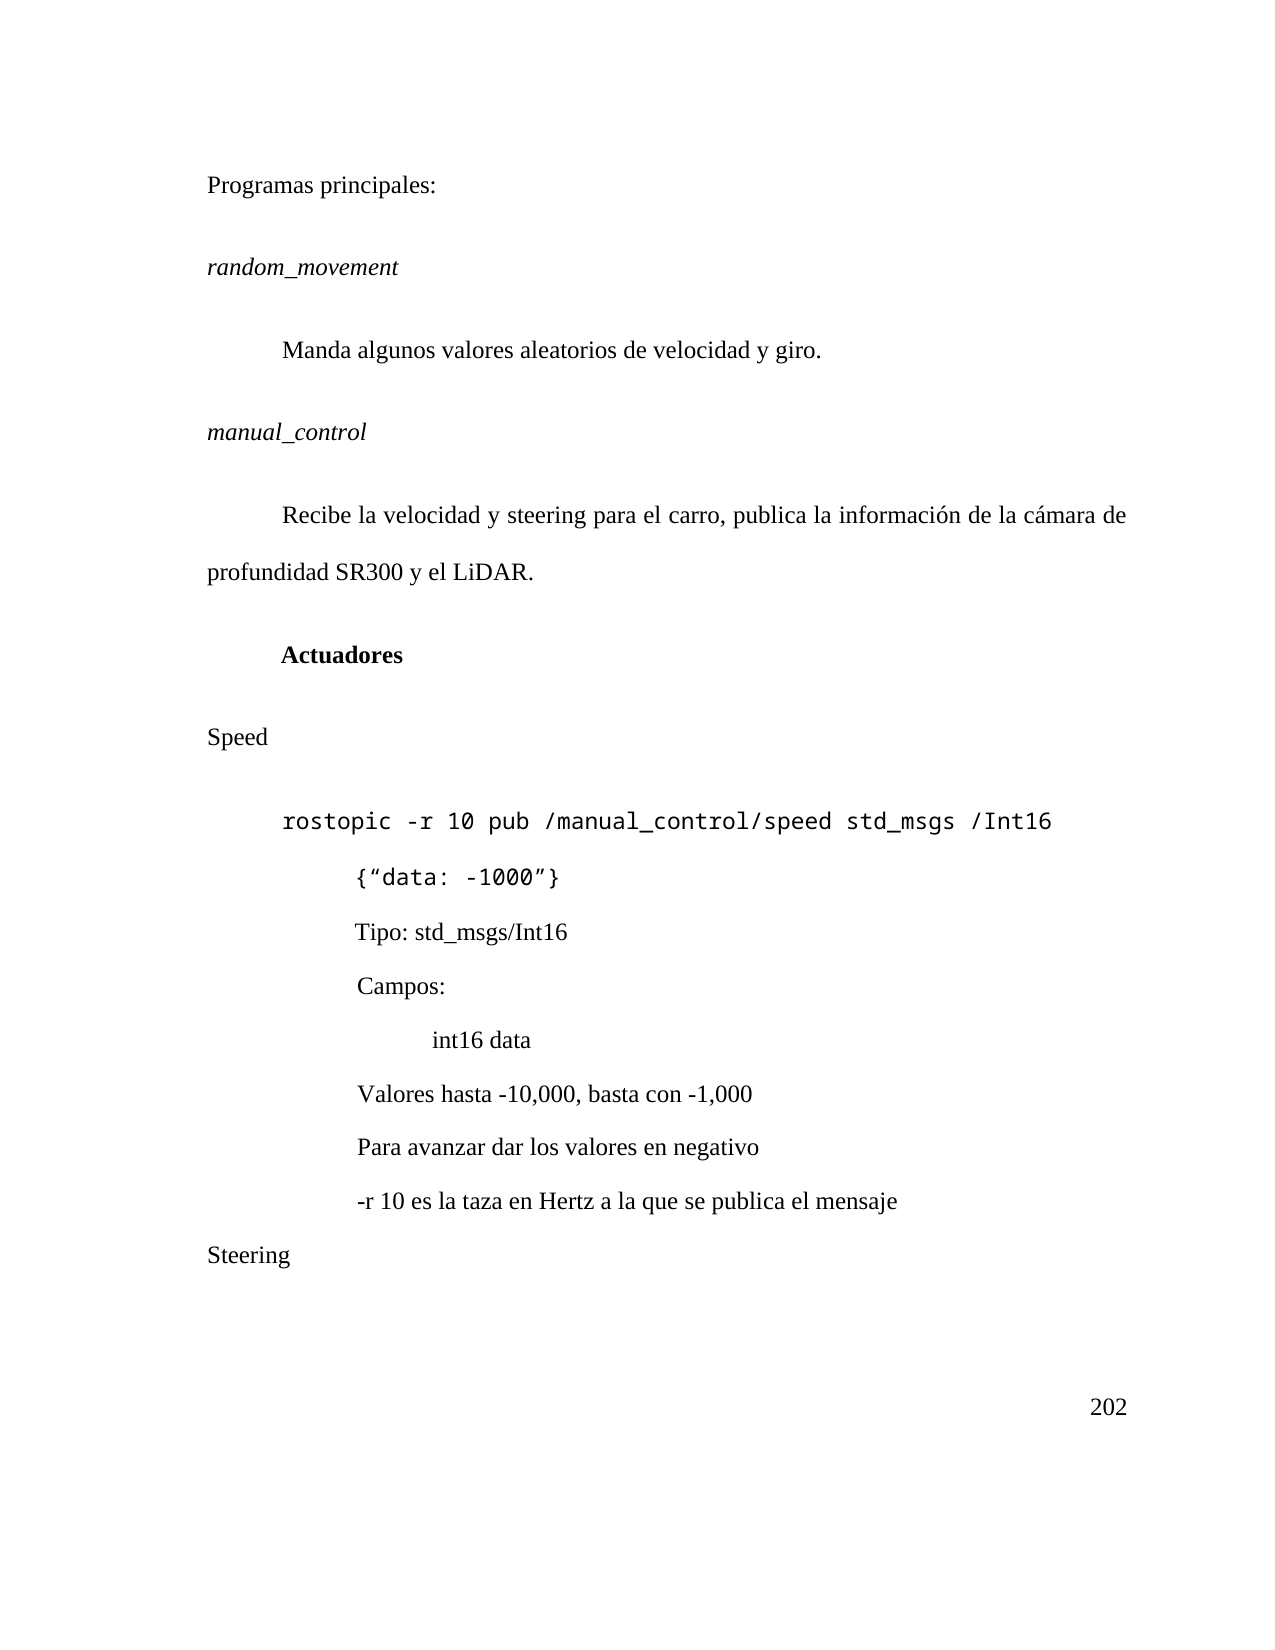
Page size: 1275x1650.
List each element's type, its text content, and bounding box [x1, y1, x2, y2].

text Para avanzar dar los valores en negativo [207, 1132, 1127, 1161]
text Actuadores [207, 640, 1127, 669]
text -r 10 es la taza en Hertz a la que se publica el mensaje [207, 1186, 1127, 1215]
text manual_control [207, 417, 1127, 446]
text Programas principales: [207, 170, 1127, 199]
text int16 data [279, 1025, 1127, 1054]
text Manda algunos valores aleatorios de velocidad y giro. [207, 335, 1127, 364]
text Recibe la velocidad y steering para el carro, publica la información de la cámara de profundidad SR300 y el LiDAR. [207, 500, 1127, 586]
text Steering [207, 1240, 1127, 1269]
text {“data: -1000”} [279, 861, 1127, 892]
text Speed [207, 722, 1127, 751]
text random_movement [207, 252, 1127, 281]
text rostopic -r 10 pub /manual_control/speed std_msgs /Int16 [207, 805, 1127, 836]
text Valores hasta -10,000, basta con -1,000 [207, 1079, 1127, 1107]
text Tipo: std_msgs/Int16 [279, 917, 1127, 946]
text Campos: [279, 971, 1127, 1000]
